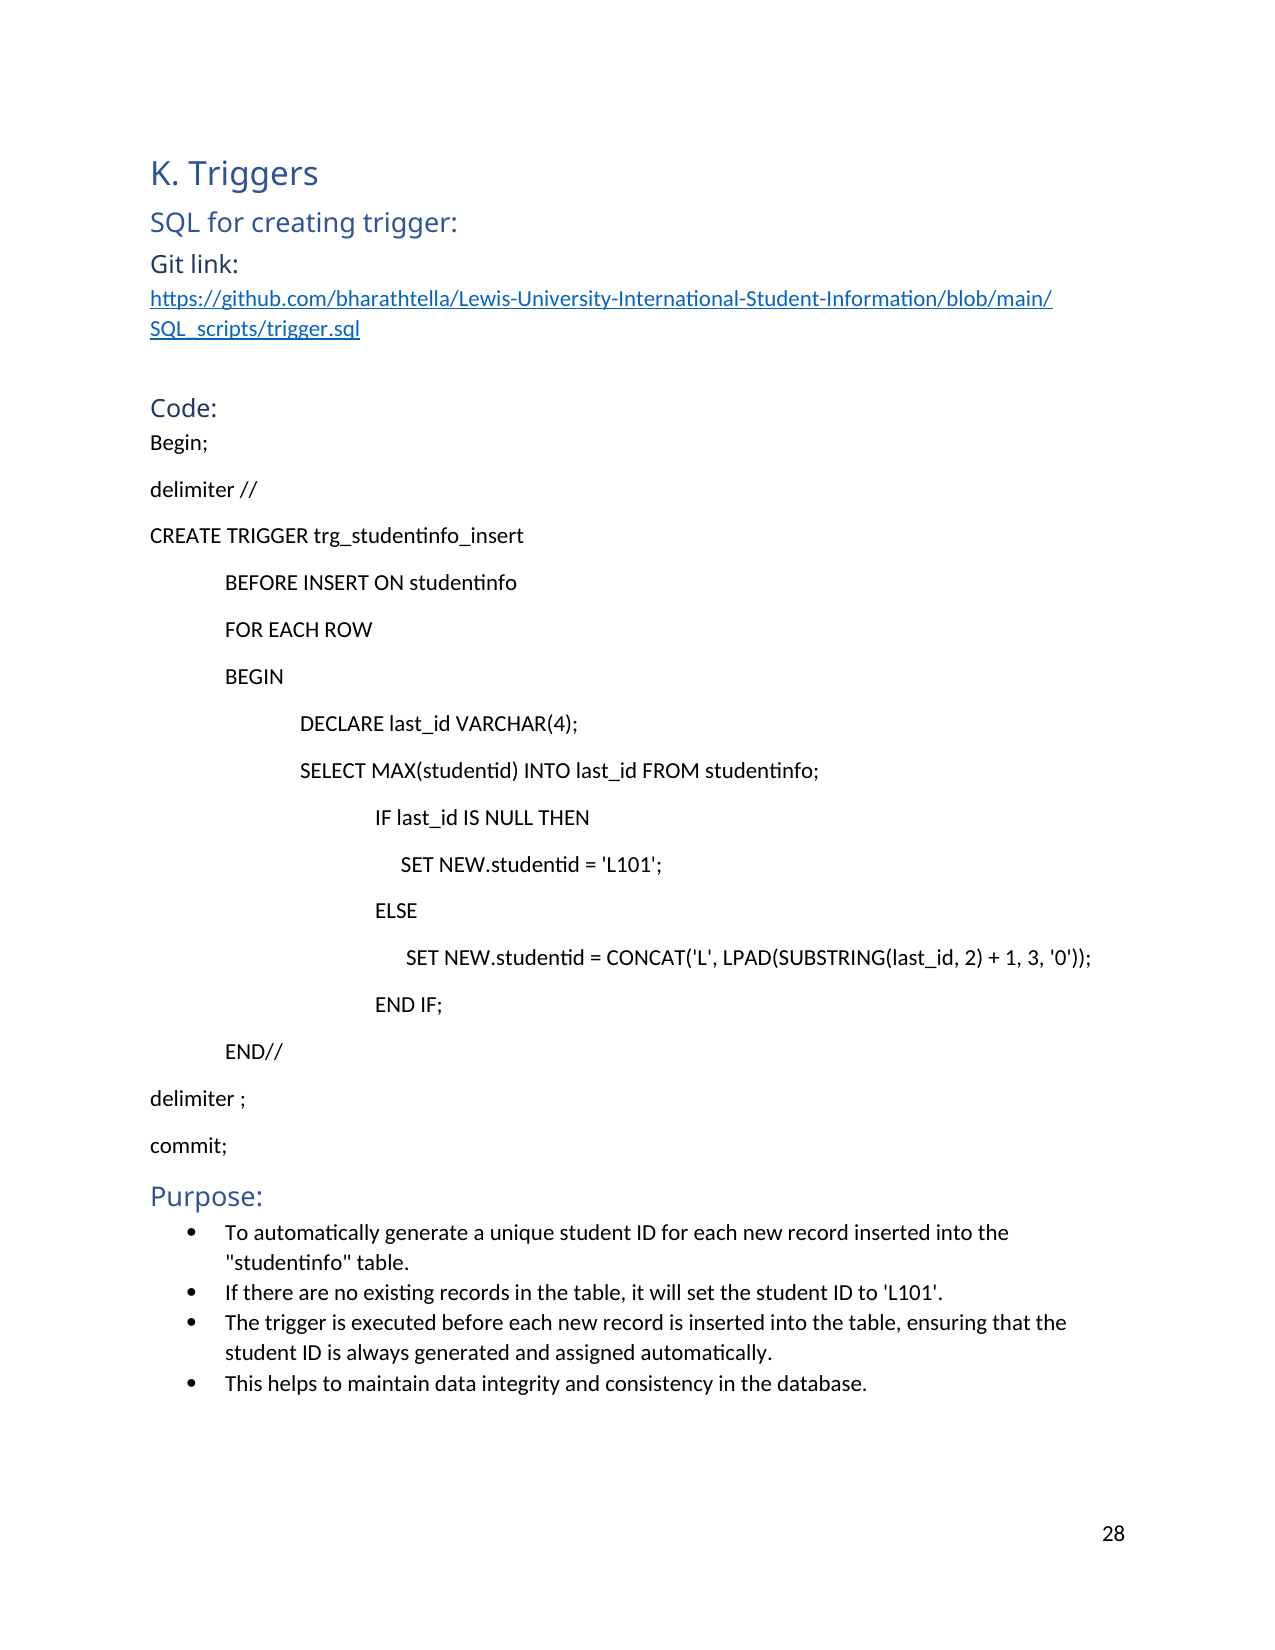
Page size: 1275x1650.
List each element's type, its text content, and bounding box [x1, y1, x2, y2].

list To automatically generate a unique student ID for each new record inserted into the "studentinfo" table. [187, 1218, 1125, 1276]
subtitle Git link: [150, 247, 1125, 281]
text DECLARE last_id VARCHAR(4); [150, 709, 1125, 737]
subtitle Purpose: [150, 1178, 1125, 1215]
text BEFORE INSERT ON studentinfo [150, 568, 1125, 597]
text END// [150, 1037, 1125, 1065]
list If there are no existing records in the table, it will set the student ID to 'L101'. [187, 1278, 1125, 1306]
list The trigger is executed before each new record is inserted into the table, ensuring that the student ID is always generated and assigned automatically. [187, 1308, 1125, 1367]
text ELSE [150, 897, 1125, 925]
text SET NEW.studentid = 'L101'; [150, 850, 1125, 878]
text CREATE TRIGGER trg_studentinfo_insert [150, 522, 1125, 550]
text delimiter ; [150, 1084, 1125, 1112]
text IF last_id IS NULL THEN [150, 803, 1125, 831]
text https://github.com/bharathtella/Lewis-University-International-Student-Information/blob/main/SQL_scripts/trigger.sql [150, 284, 1125, 372]
text Begin; [150, 428, 1125, 456]
text delimiter // [150, 475, 1125, 503]
subtitle SQL for creating trigger: [150, 203, 1125, 240]
text END IF; [150, 990, 1125, 1018]
text BEGIN [150, 662, 1125, 690]
subtitle Code: [150, 391, 1125, 425]
text SET NEW.studentid = CONCAT('L', LPAD(SUBSTRING(last_id, 2) + 1, 3, '0')); [150, 943, 1125, 972]
list This helps to maintain data integrity and consistency in the database. [187, 1369, 1125, 1397]
subtitle K. Triggers [150, 150, 1125, 195]
text SELECT MAX(studentid) INTO last_id FROM studentinfo; [150, 756, 1125, 784]
text commit; [150, 1131, 1125, 1159]
text FOR EACH ROW [150, 615, 1125, 643]
